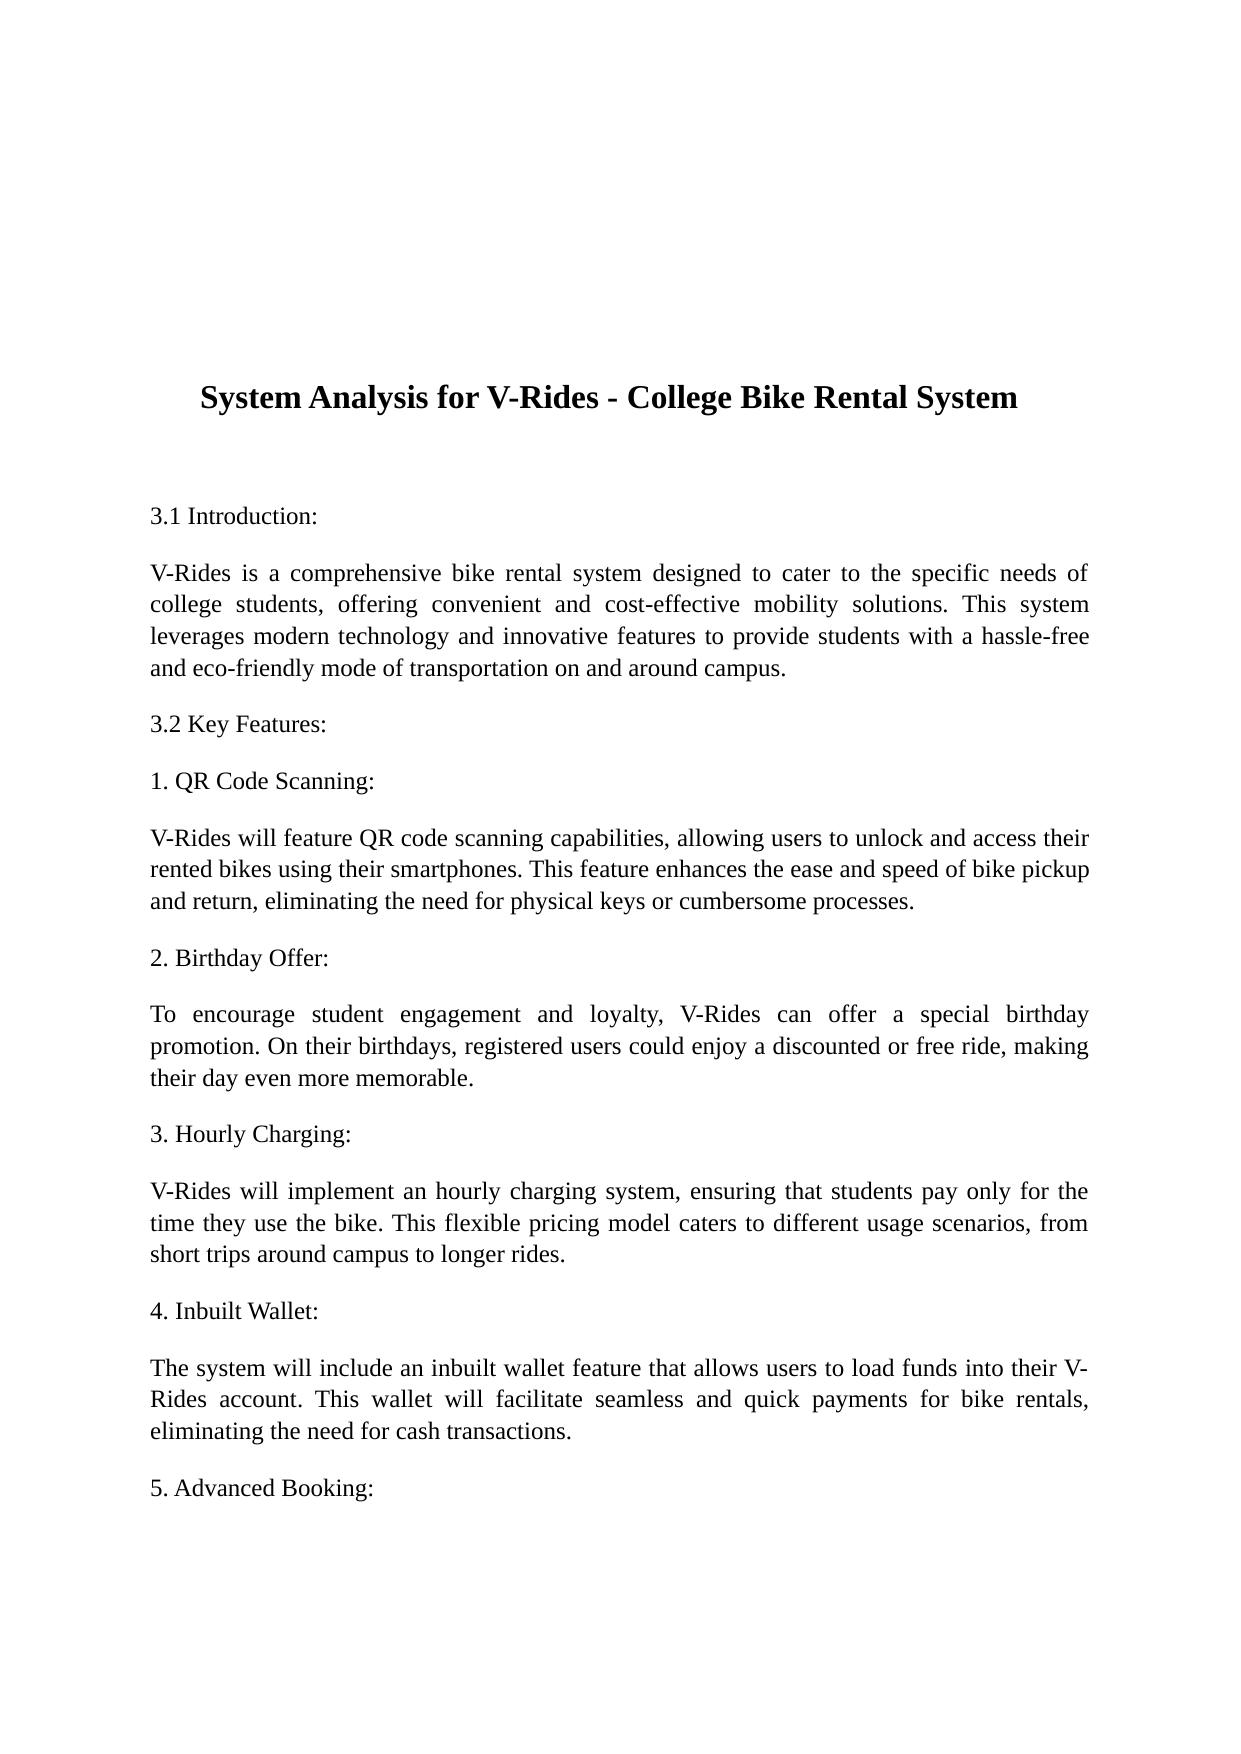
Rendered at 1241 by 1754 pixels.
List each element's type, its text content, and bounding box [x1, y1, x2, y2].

text System Analysis for V-Rides - College Bike Rental System [150, 377, 1090, 415]
text V-Rides will implement an hourly charging system, ensuring that students pay only for the time they use the bike. This flexible pricing model caters to different usage scenarios, from short trips around campus to longer rides. [150, 1176, 1090, 1268]
text 2. Birthday Offer: [150, 943, 1090, 972]
text 1. QR Code Scanning: [150, 766, 1090, 795]
text V-Rides will feature QR code scanning capabilities, allowing users to unlock and access their rented bikes using their smartphones. This feature enhances the ease and speed of bike pickup and return, eliminating the need for physical keys or cumbersome processes. [150, 823, 1090, 915]
text To encourage student engagement and loyalty, V-Rides can offer a special birthday promotion. On their birthdays, registered users could enjoy a discounted or free ride, making their day even more memorable. [150, 999, 1090, 1091]
text 4. Inbuilt Wallet: [150, 1296, 1090, 1325]
text 3.1 Introduction: [150, 501, 1090, 530]
text The system will include an inbuilt wallet feature that allows users to load funds into their V-Rides account. This wallet will facilitate seamless and quick payments for bike rentals, eliminating the need for cash transactions. [150, 1353, 1090, 1445]
text 3. Hourly Charging: [150, 1119, 1090, 1148]
text 5. Advanced Booking: [150, 1473, 1090, 1502]
text 3.2 Key Features: [150, 709, 1090, 738]
text V-Rides is a comprehensive bike rental system designed to cater to the specific needs of college students, offering convenient and cost-effective mobility solutions. This system leverages modern technology and innovative features to provide students with a hassle-free and eco-friendly mode of transportation on and around campus. [150, 558, 1090, 681]
